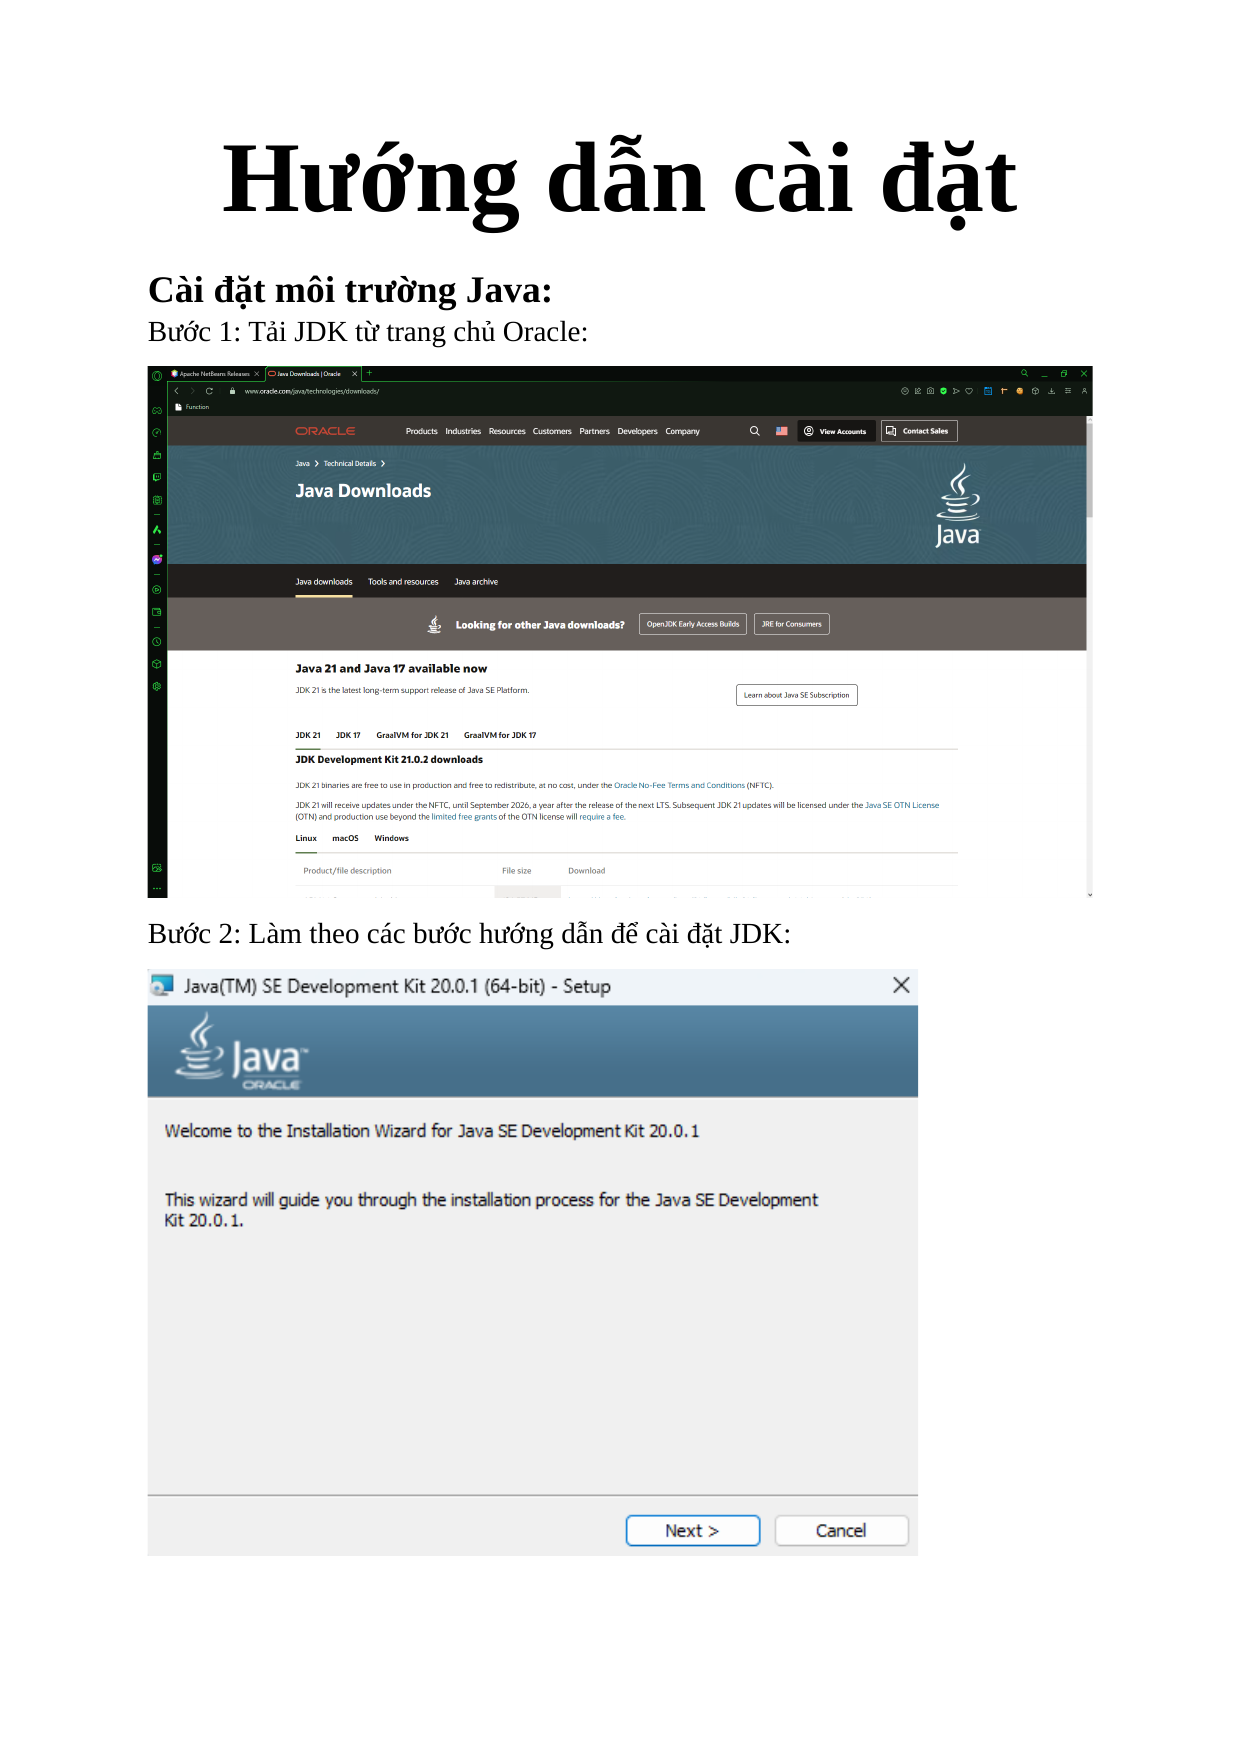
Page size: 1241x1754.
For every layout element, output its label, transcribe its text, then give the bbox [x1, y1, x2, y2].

text Bước 2: Làm theo các bước hướng dẫn để cài đặt JDK: [148, 916, 1092, 950]
picture [147, 366, 1093, 898]
text Bước 1: Tải JDK từ trang chủ Oracle: [148, 314, 1092, 347]
subtitle Cài đặt môi trường Java: [148, 267, 1092, 310]
text Hướng dẫn cài đặt [148, 118, 1092, 233]
picture [147, 969, 919, 1556]
